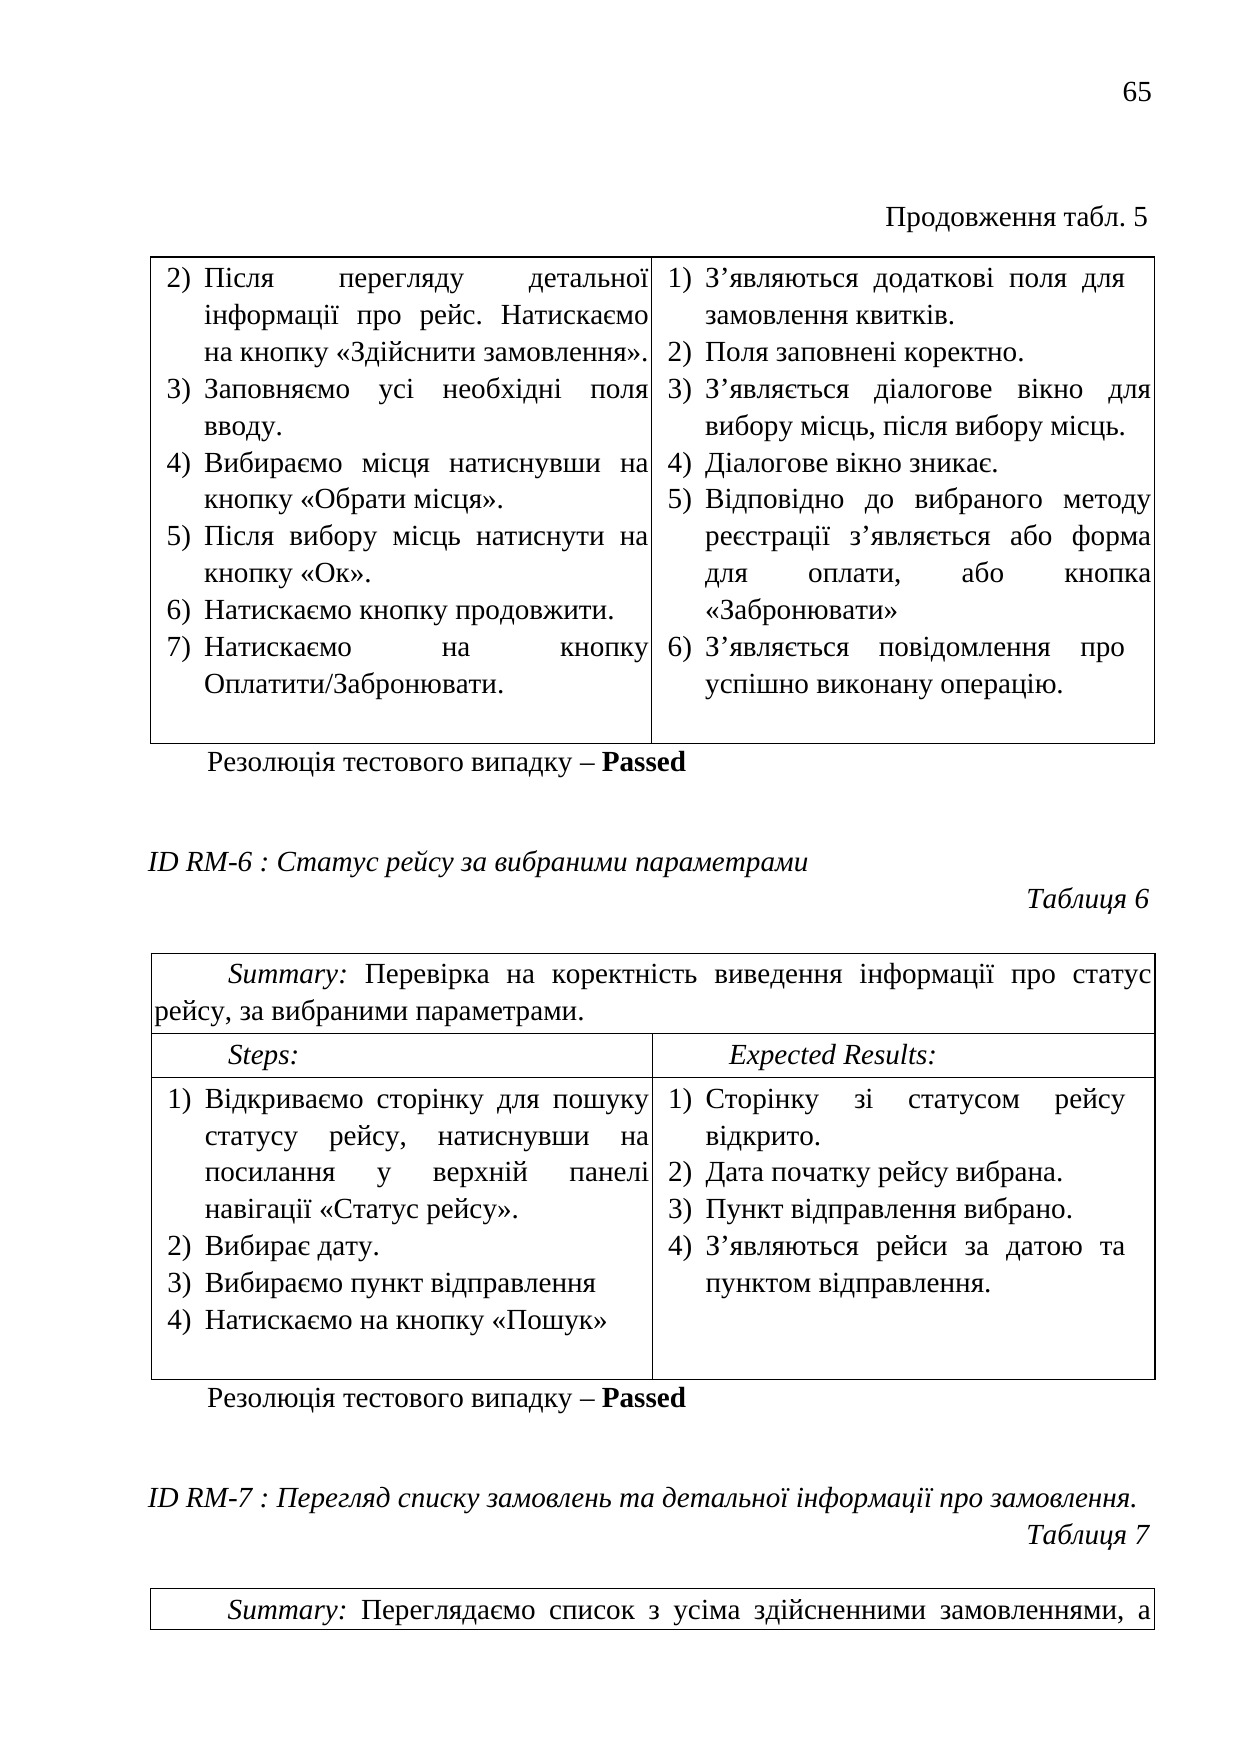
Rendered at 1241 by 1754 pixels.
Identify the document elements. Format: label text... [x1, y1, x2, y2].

table_cell Продовження табл. 5 [148, 141, 1151, 256]
table_header Summary: Перевірка на коректність виведення інформації про статус рейсу, за вибраними параметрами. [152, 954, 1154, 1033]
text Таблиця 6 [148, 881, 1152, 915]
table_cell Steps: [152, 1034, 652, 1077]
text Таблиця 7 [148, 1517, 1152, 1551]
text Резолюція тестового випадку – Passed [148, 744, 1152, 777]
table_cell Сторінку зі статусом рейсу відкрито. Дата початку рейсу вибрана. Пункт відправлення вибрано. З’являються рейси за датою та пунктом відправлення. [653, 1078, 1154, 1379]
text ID RM-6 : Статус рейсу за вибраними параметрами [148, 844, 1152, 878]
table_cell Expected Results: [653, 1034, 1154, 1077]
text ID RM-7 : Перегляд списку замовлень та детальної інформації про замовлення. [148, 1480, 1152, 1514]
table_cell Після перегляду детальної інформації про рейс. Натискаємо на кнопку «Здійснити замовлення». Заповняємо усі необхідні поля вводу. Вибираємо місця натиснувши на кнопку «Обрати місця». Після вибору місць натиснути на кнопку «Ок». Натискаємо кнопку продовжити. Натискаємо на кнопку Оплатити/Забронювати. [151, 258, 651, 743]
table_cell З’являються додаткові поля для замовлення квитків. Поля заповнені коректно. З’являється діалогове вікно для вибору місць, після вибору місць. Діалогове вікно зникає. Відповідно до вибраного методу реєстрації з’являється або форма для оплати, або кнопка «Забронювати» З’являється повідомлення про успішно виконану операцію. [652, 258, 1154, 743]
text Резолюція тестового випадку – Passed [148, 1380, 1152, 1413]
table_cell Відкриваємо сторінку для пошуку статусу рейсу, натиснувши на посилання у верхній панелі навігації «Статус рейсу». Вибирає дату. Вибираємо пункт відправлення Натискаємо на кнопку «Пошук» [152, 1078, 652, 1379]
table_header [151, 1589, 1154, 1629]
